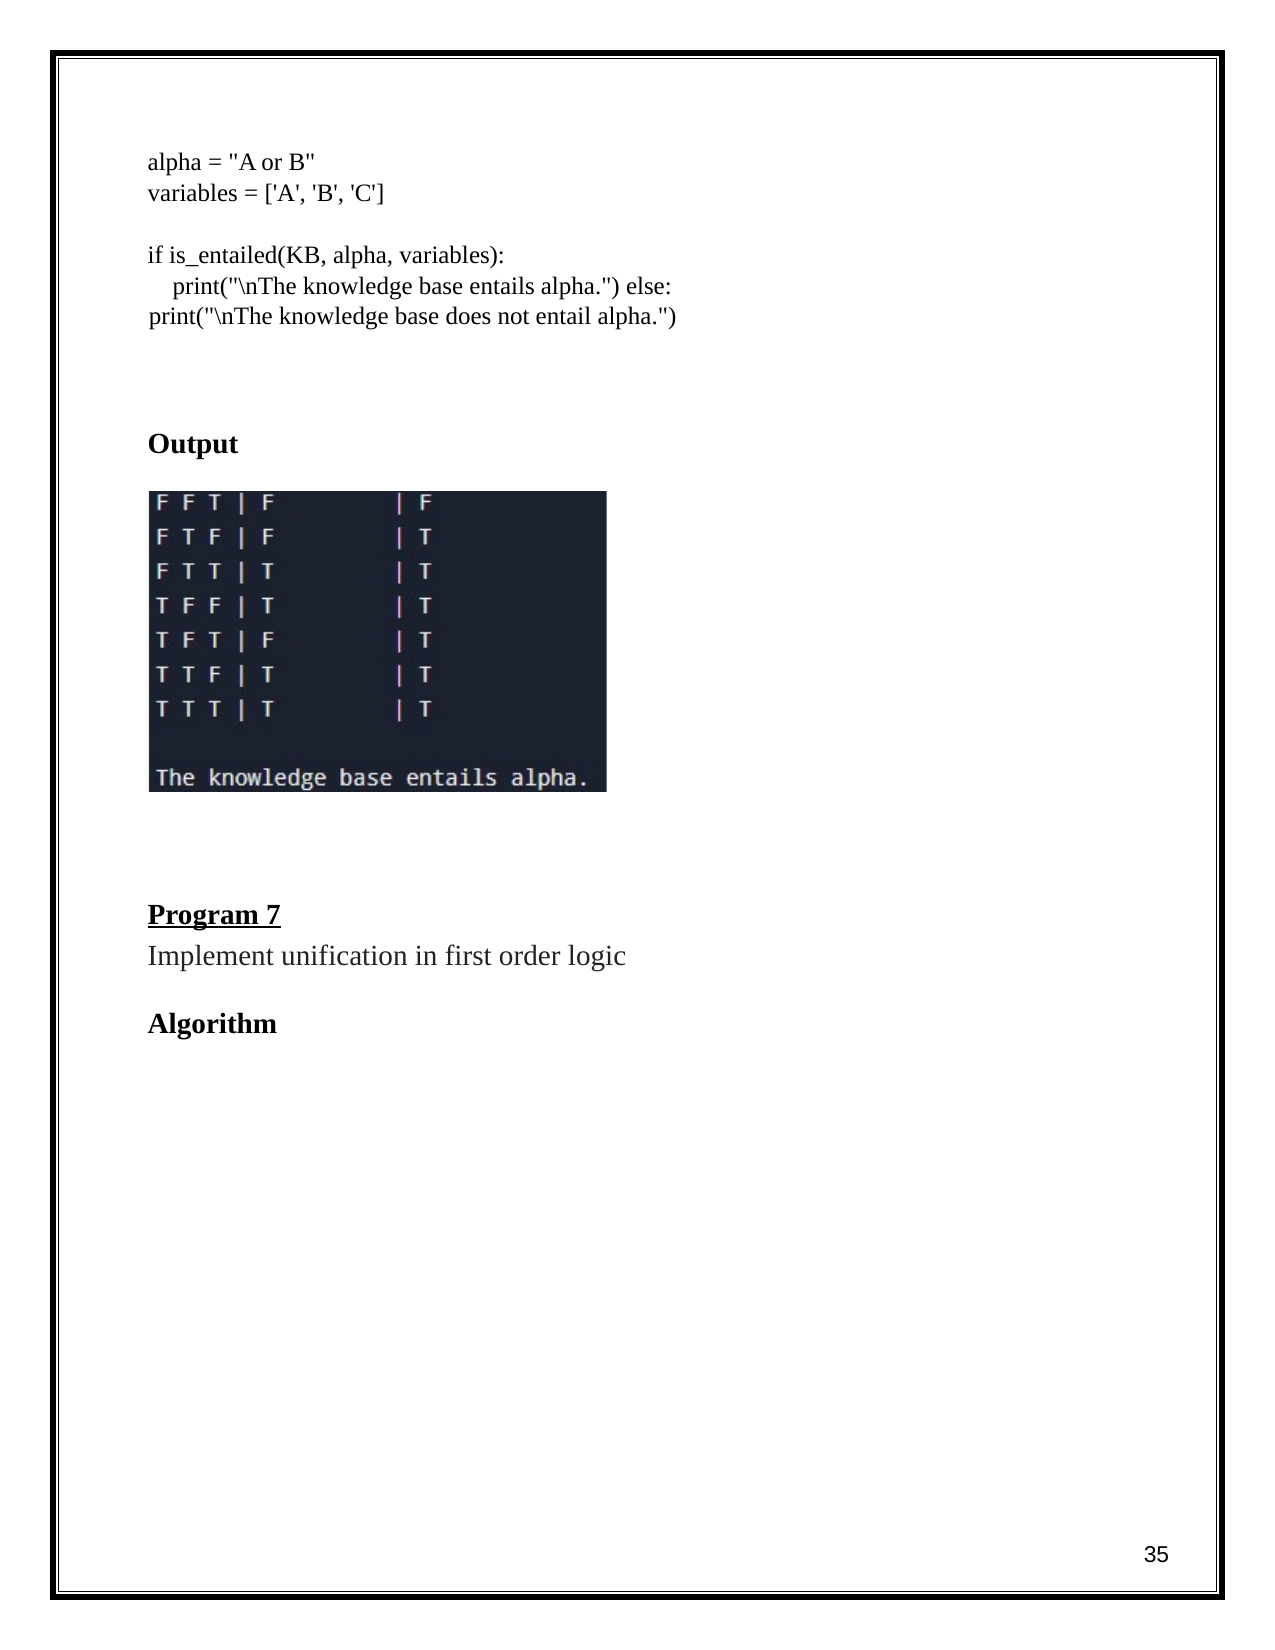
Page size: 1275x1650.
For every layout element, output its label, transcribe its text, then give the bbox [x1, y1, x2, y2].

subtitle Program 7 [147, 897, 1178, 930]
text Implement unification in first order logic [147, 938, 1178, 972]
subtitle Algorithm [147, 1007, 1178, 1040]
text variables = ['A', 'B', 'C'] [147, 178, 971, 207]
picture [148, 491, 607, 792]
text print("\nThe knowledge base entails alpha.") else: print("\nThe knowledge base does not entail alpha.") [147, 271, 702, 330]
text if is_entailed(KB, alpha, variables): [147, 240, 971, 269]
text alpha = "A or B" [147, 147, 971, 176]
subtitle Output [147, 426, 1178, 460]
